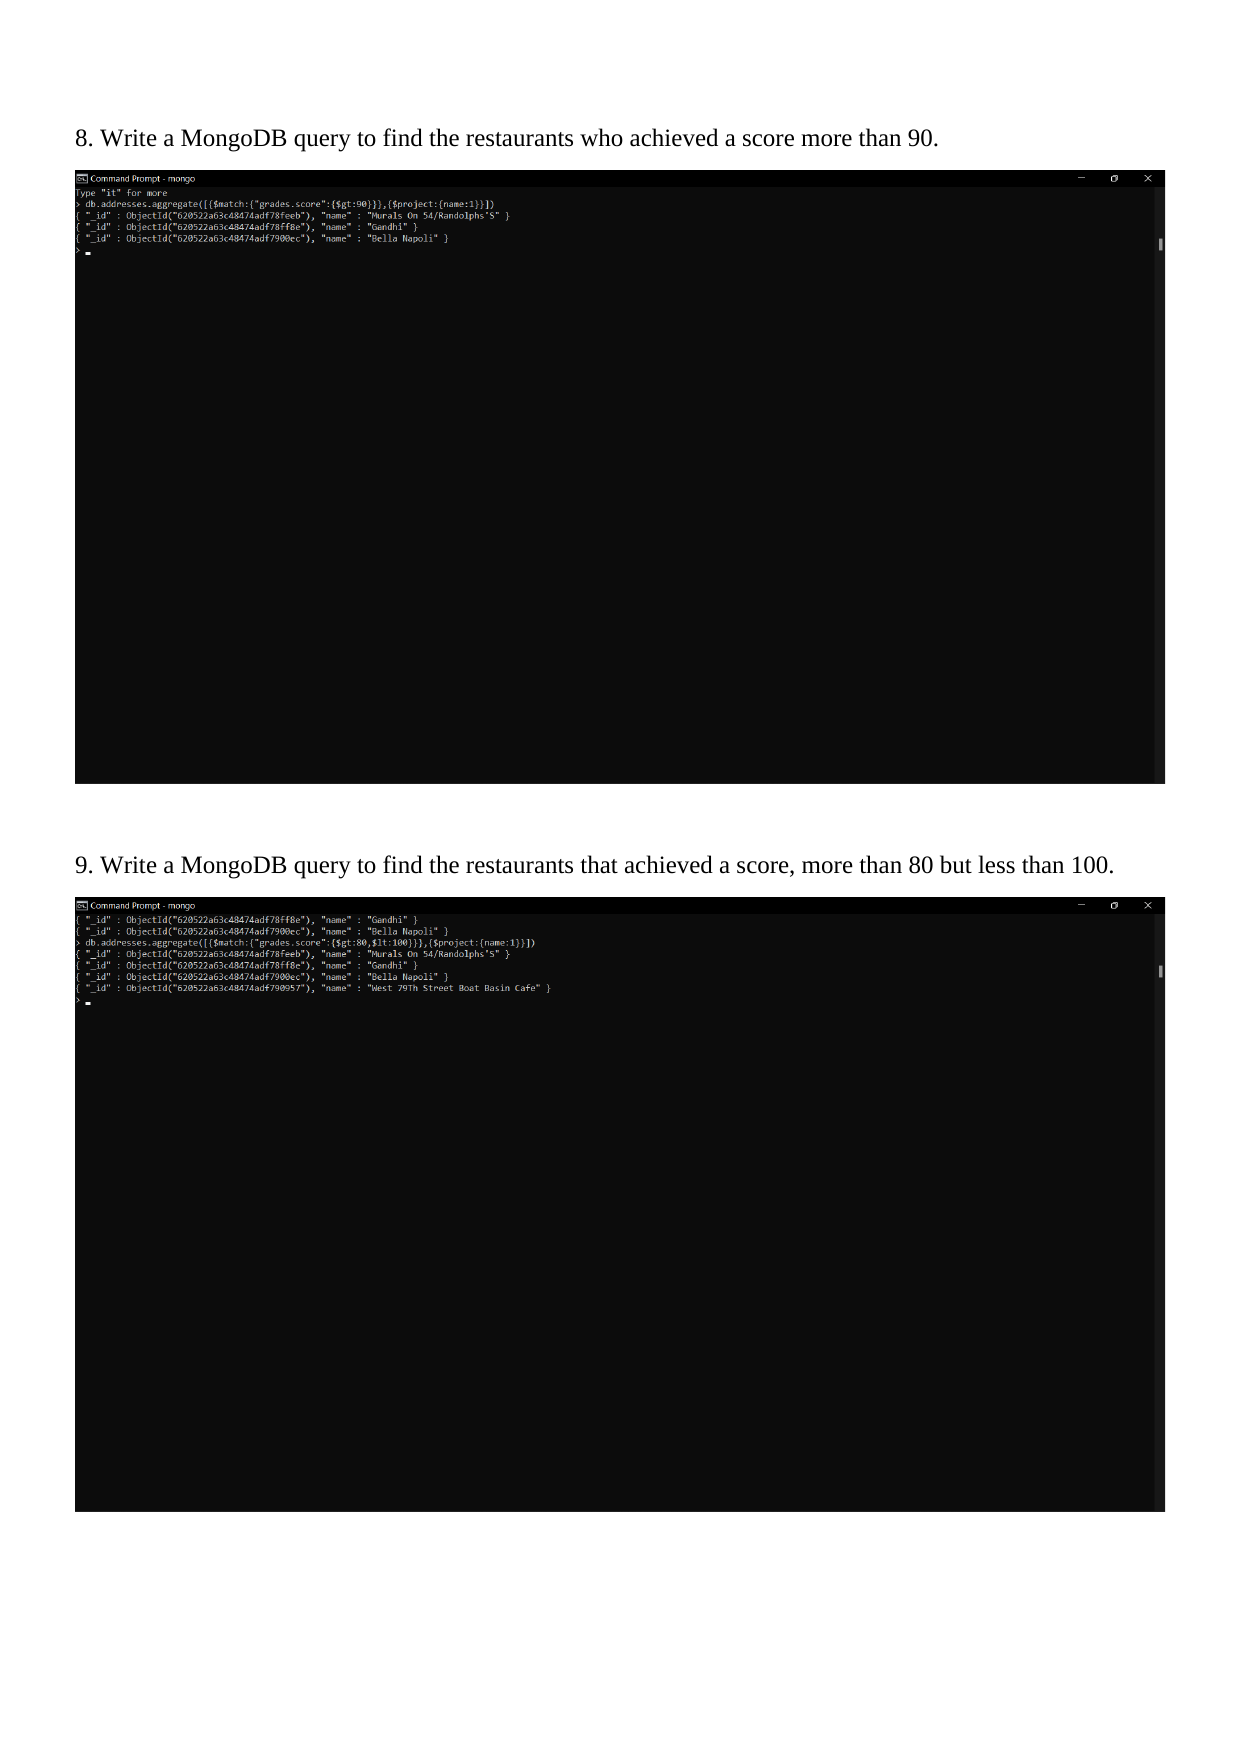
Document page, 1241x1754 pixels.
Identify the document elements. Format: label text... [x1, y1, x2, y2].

text 9. Write a MongoDB query to find the restaurants that achieved a score, more than 80 but less than 100. [75, 850, 1165, 879]
picture [75, 170, 1166, 784]
picture [75, 897, 1166, 1512]
text 8. Write a MongoDB query to find the restaurants who achieved a score more than 90. [75, 123, 1165, 151]
